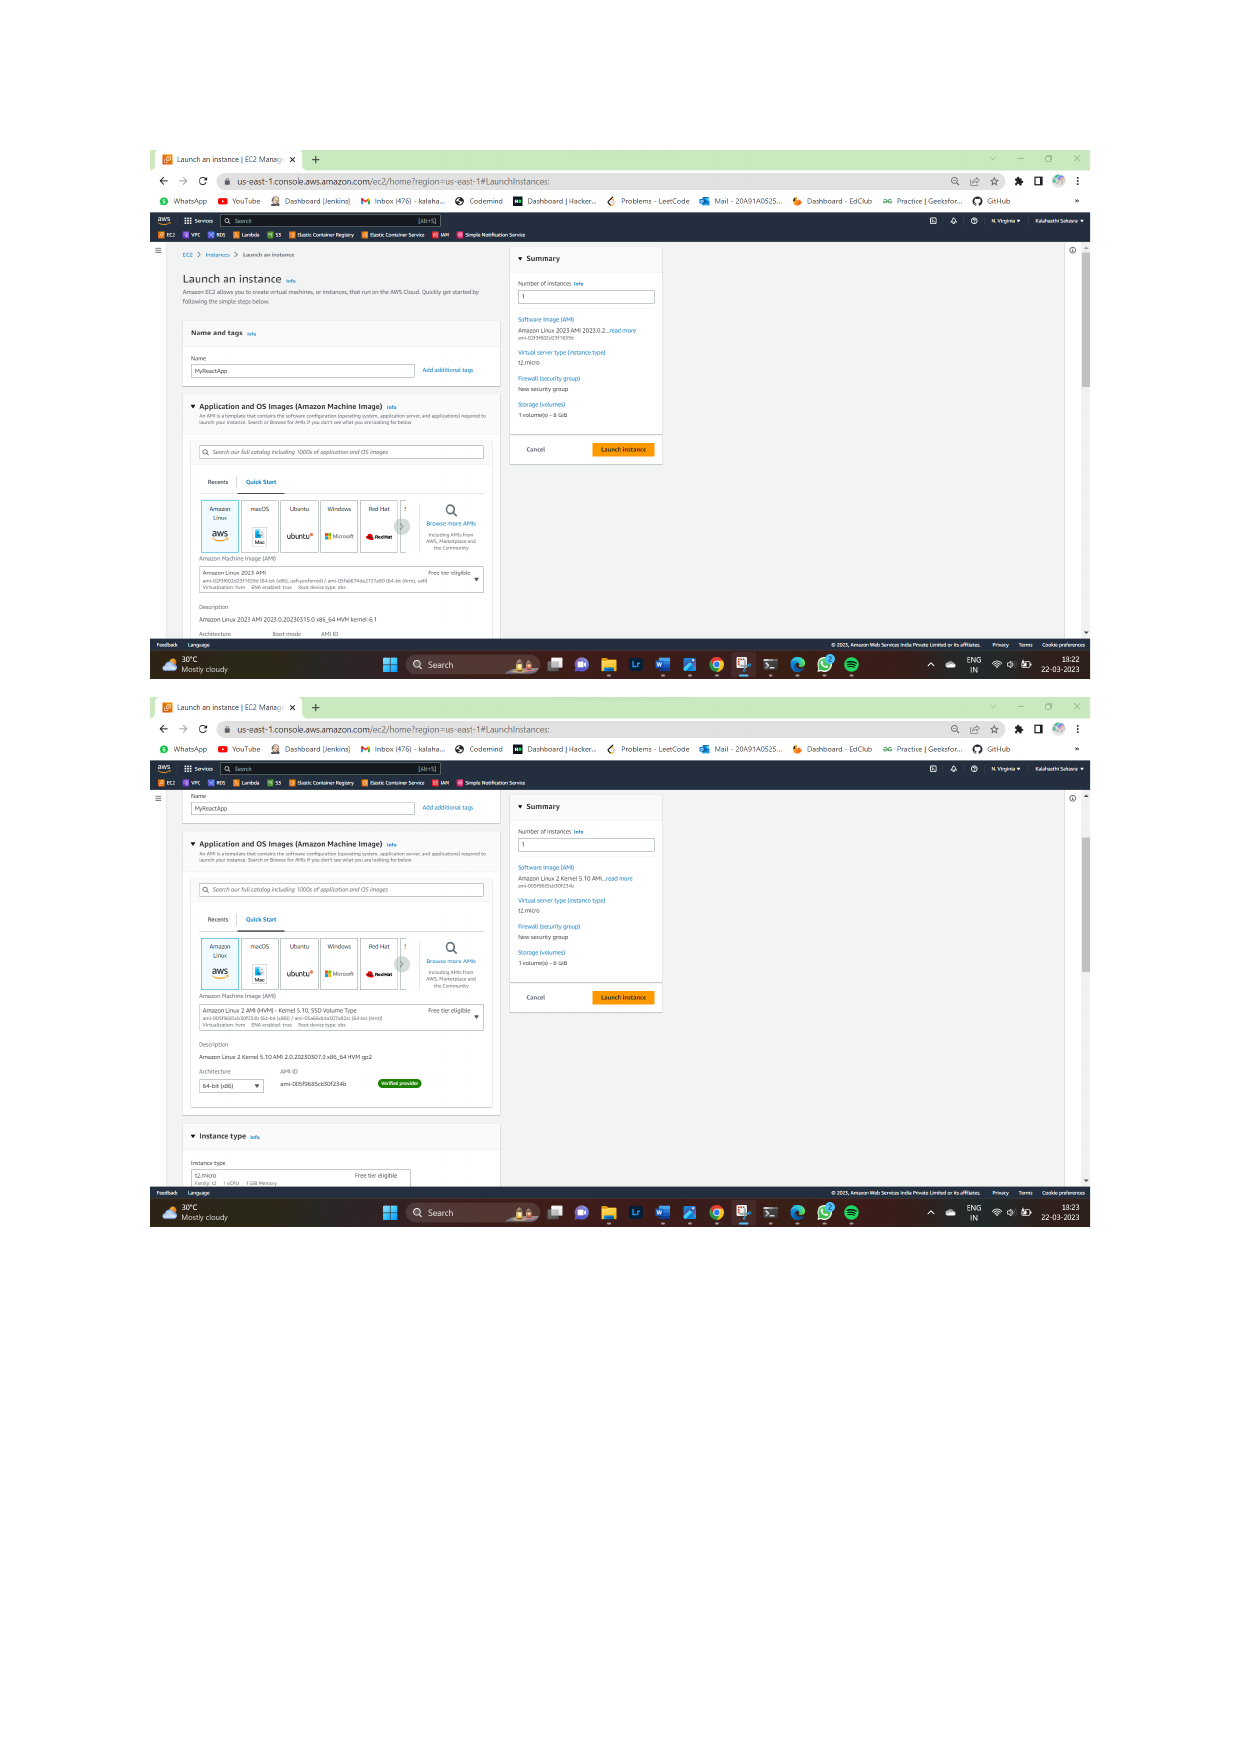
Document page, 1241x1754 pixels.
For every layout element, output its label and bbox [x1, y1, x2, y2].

picture [150, 697, 1091, 1227]
picture [150, 150, 1091, 679]
